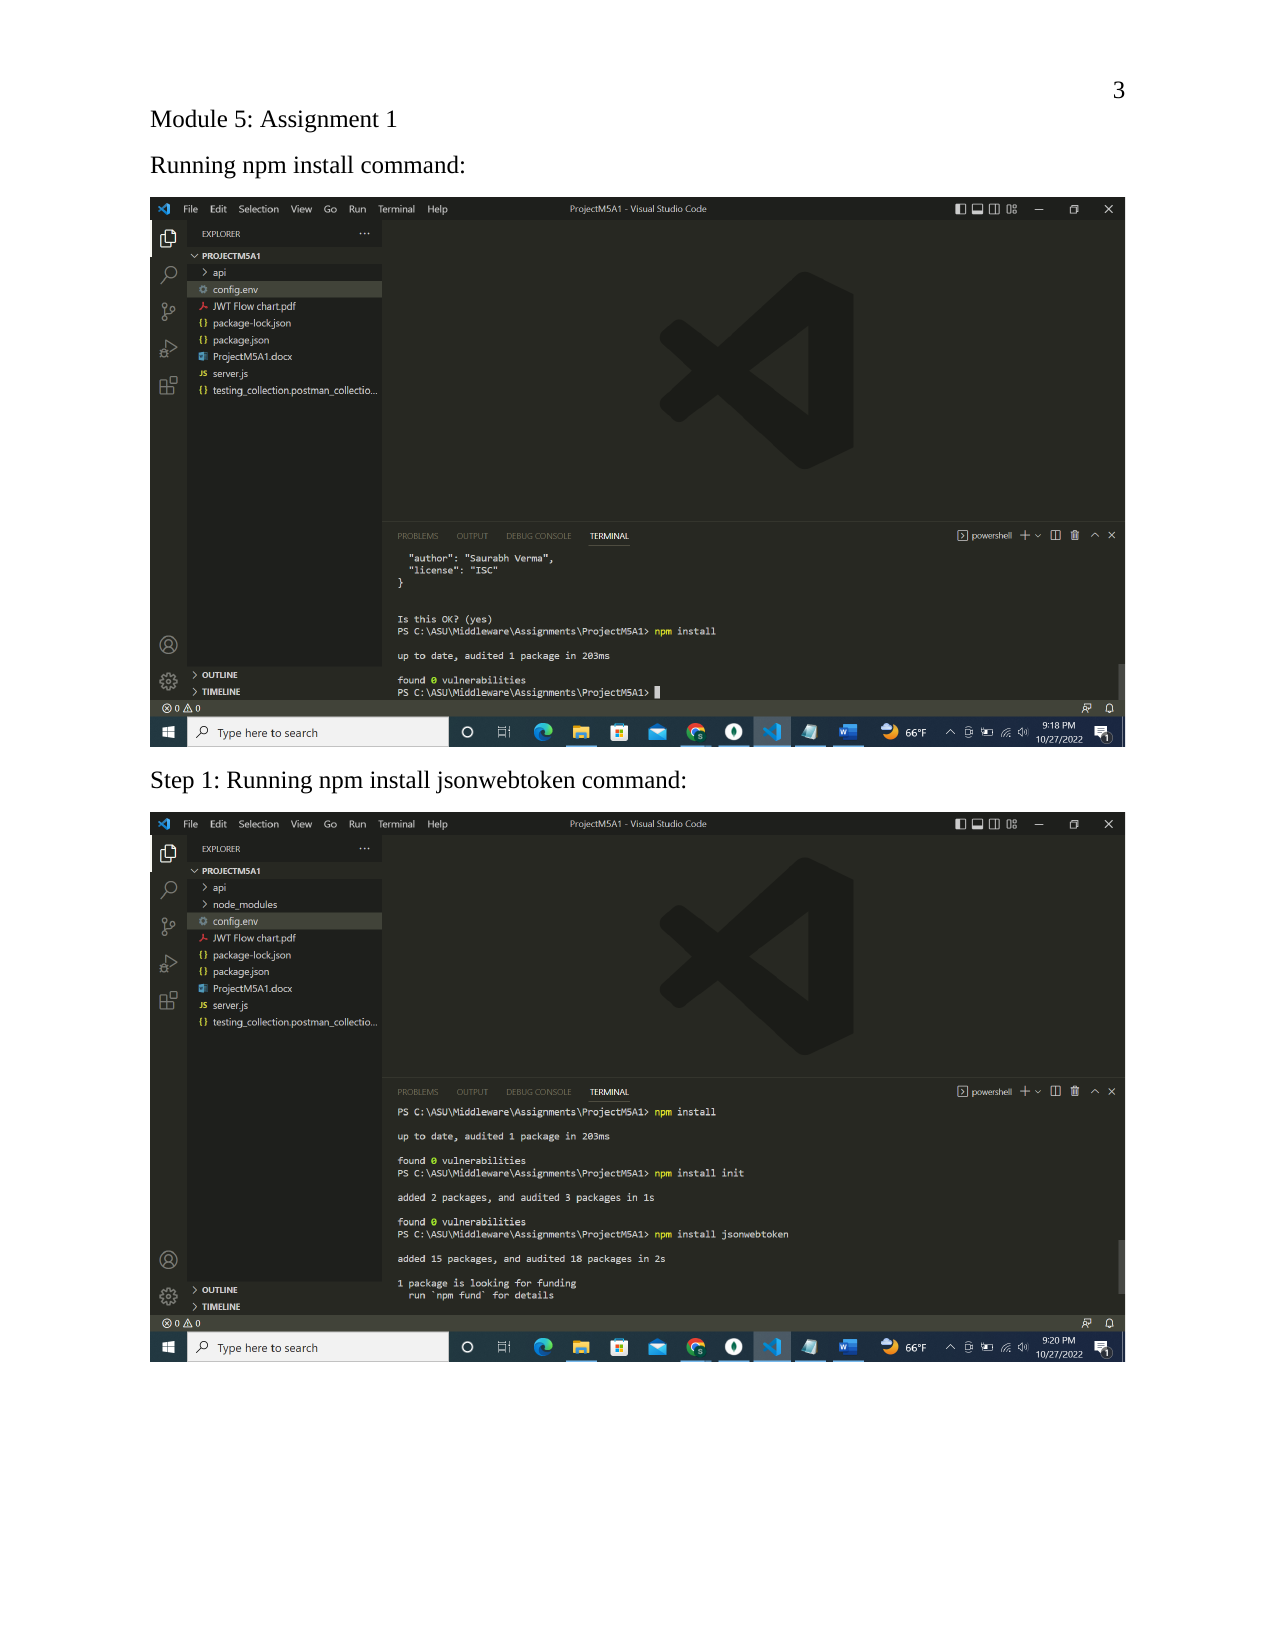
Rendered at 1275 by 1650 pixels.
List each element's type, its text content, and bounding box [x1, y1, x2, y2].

text Running npm install command: [150, 150, 1125, 179]
text Step 1: Running npm install jsonwebtoken command: [150, 765, 1125, 794]
picture [150, 812, 1125, 1362]
picture [150, 197, 1125, 747]
